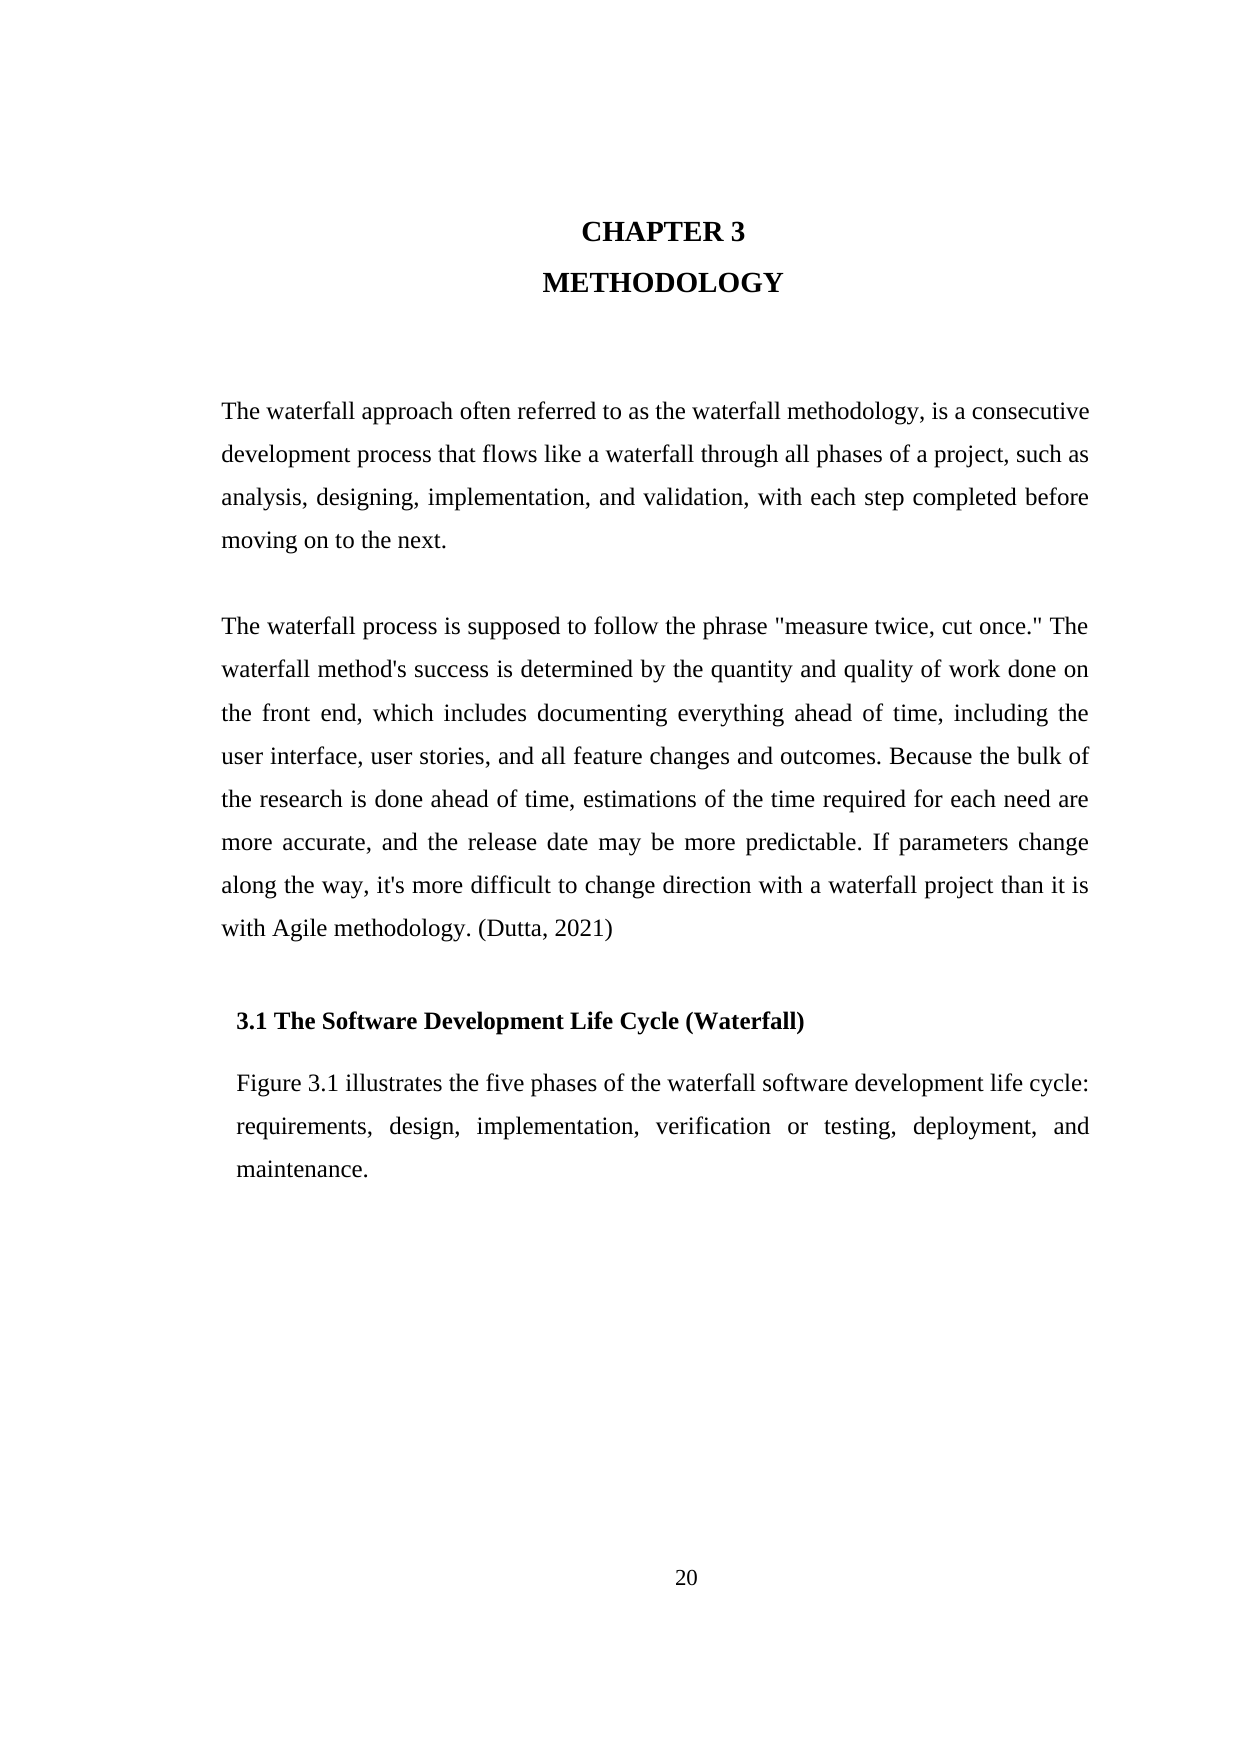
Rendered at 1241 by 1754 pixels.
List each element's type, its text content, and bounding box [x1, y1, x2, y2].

text The waterfall approach often referred to as the waterfall methodology, is a consecutive development process that flows like a waterfall through all phases of a project, such as analysis, designing, implementation, and validation, with each step completed before moving on to the next. [221, 396, 1090, 554]
text The waterfall process is supposed to follow the phrase "measure twice, cut once." The waterfall method's success is determined by the quantity and quality of work done on the front end, which includes documenting everything ahead of time, including the user interface, user stories, and all feature changes and outcomes. Because the bulk of the research is done ahead of time, estimations of the time required for each need are more accurate, and the release date may be more predictable. If parameters change along the way, it's more difficult to change direction with a waterfall project than it is with Agile methodology. (Dutta, 2021) [221, 611, 1090, 942]
text Figure 3.1 illustrates the five phases of the waterfall software development life cycle: requirements, design, implementation, verification or testing, deployment, and maintenance. [236, 1068, 1090, 1183]
subtitle Methodology [236, 214, 1090, 298]
subtitle The Software Development Life Cycle (Waterfall) [236, 1006, 1090, 1035]
